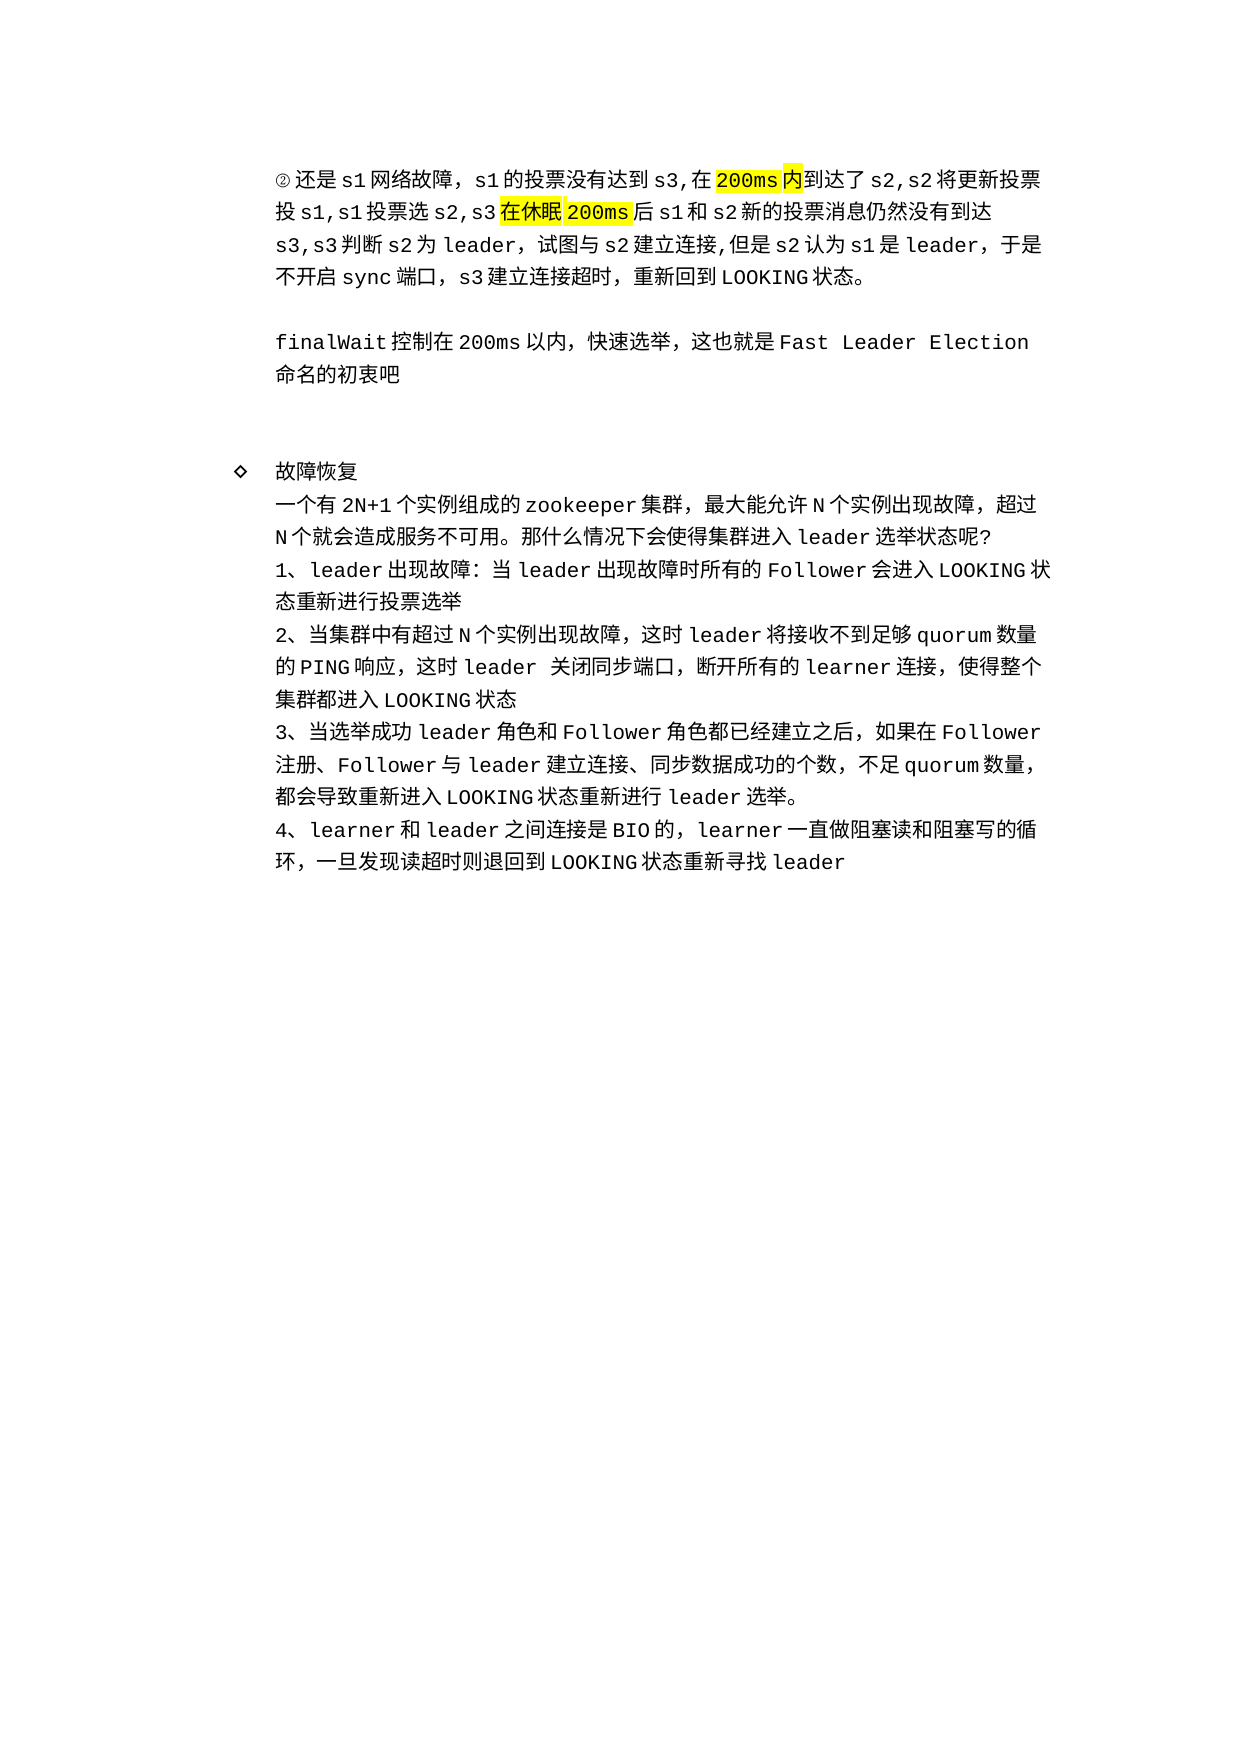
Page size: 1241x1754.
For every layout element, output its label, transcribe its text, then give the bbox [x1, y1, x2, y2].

list 3、当选举成功leader角色和Follower角色都已经建立之后，如果在Follower注册、Follower与leader建立连接、同步数据成功的个数，不足quorum数量，都会导致重新进入LOOKING状态重新进行leader选举。 [275, 714, 1053, 812]
list 4、learner和leader之间连接是BIO的，learner一直做阻塞读和阻塞写的循环，一旦发现读超时则退回到LOOKING状态重新寻找leader [275, 812, 1053, 877]
list 2、当集群中有超过N个实例出现故障，这时leader将接收不到足够quorum数量的PING响应，这时leader 关闭同步端口，断开所有的learner连接，使得整个集群都进入LOOKING状态 [275, 617, 1053, 714]
list 故障恢复 [231, 454, 1053, 487]
list ②还是s1网络故障，s1的投票没有达到s3,在200ms内到达了s2,s2将更新投票投s1,s1投票选s2,s3在休眠200ms后s1和s2新的投票消息仍然没有到达s3,s3判断s2为leader，试图与s2建立连接,但是s2认为s1是leader，于是不开启sync端口，s3建立连接超时，重新回到LOOKING状态。 [275, 162, 1053, 292]
list 1、leader出现故障：当leader出现故障时所有的 Follower会进入LOOKING状态重新进行投票选举 [275, 552, 1053, 617]
list 一个有2N+1个实例组成的zookeeper集群，最大能允许N个实例出现故障，超过N个就会造成服务不可用。那什么情况下会使得集群进入leader选举状态呢? [275, 487, 1053, 552]
list finalWait控制在200ms以内，快速选举，这也就是Fast Leader Election命名的初衷吧 [275, 324, 1053, 389]
